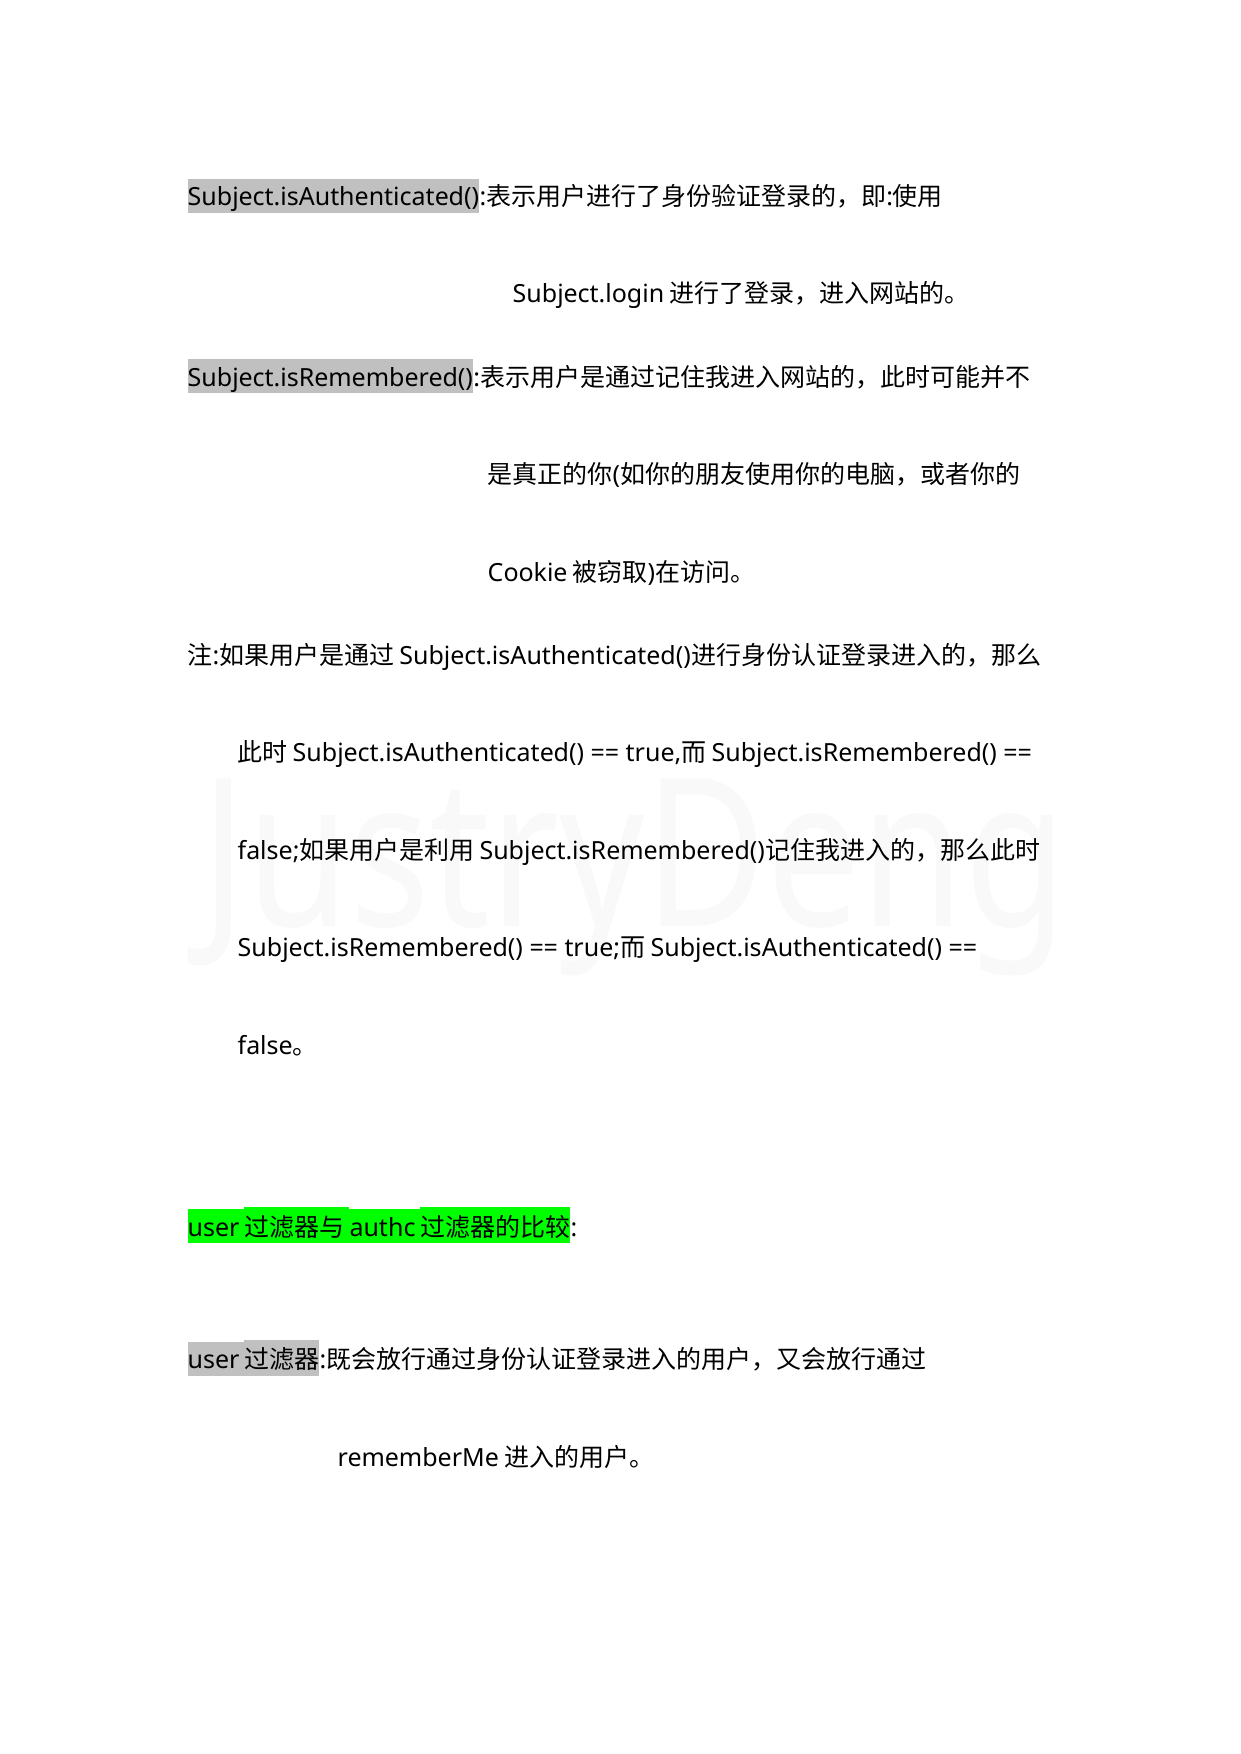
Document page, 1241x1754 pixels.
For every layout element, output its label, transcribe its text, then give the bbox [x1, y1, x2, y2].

list Subject.isAuthenticated():表示用户进行了身份验证登录的，即:使用Subject.login进行了登录，进入网站的。 [187, 162, 1053, 324]
list Subject.isRemembered():表示用户是通过记住我进入网站的，此时可能并不是真正的你(如你的朋友使用你的电脑，或者你的Cookie被窃取)在访问。 [187, 343, 1053, 603]
list user过滤器:既会放行通过身份认证登录进入的用户，又会放行通过rememberMe进入的用户。 [187, 1325, 1053, 1488]
list user过滤器与authc过滤器的比较: [187, 1193, 1053, 1258]
list 注:如果用户是通过Subject.isAuthenticated()进行身份认证登录进入的，那么此时Subject.isAuthenticated() == true,而Subject.isRemembered() == false;如果用户是利用Subject.isRemembered()记住我进入的，那么此时Subject.isRemembered() == true;而Subject.isAuthenticated() == false。 [187, 621, 1053, 1076]
